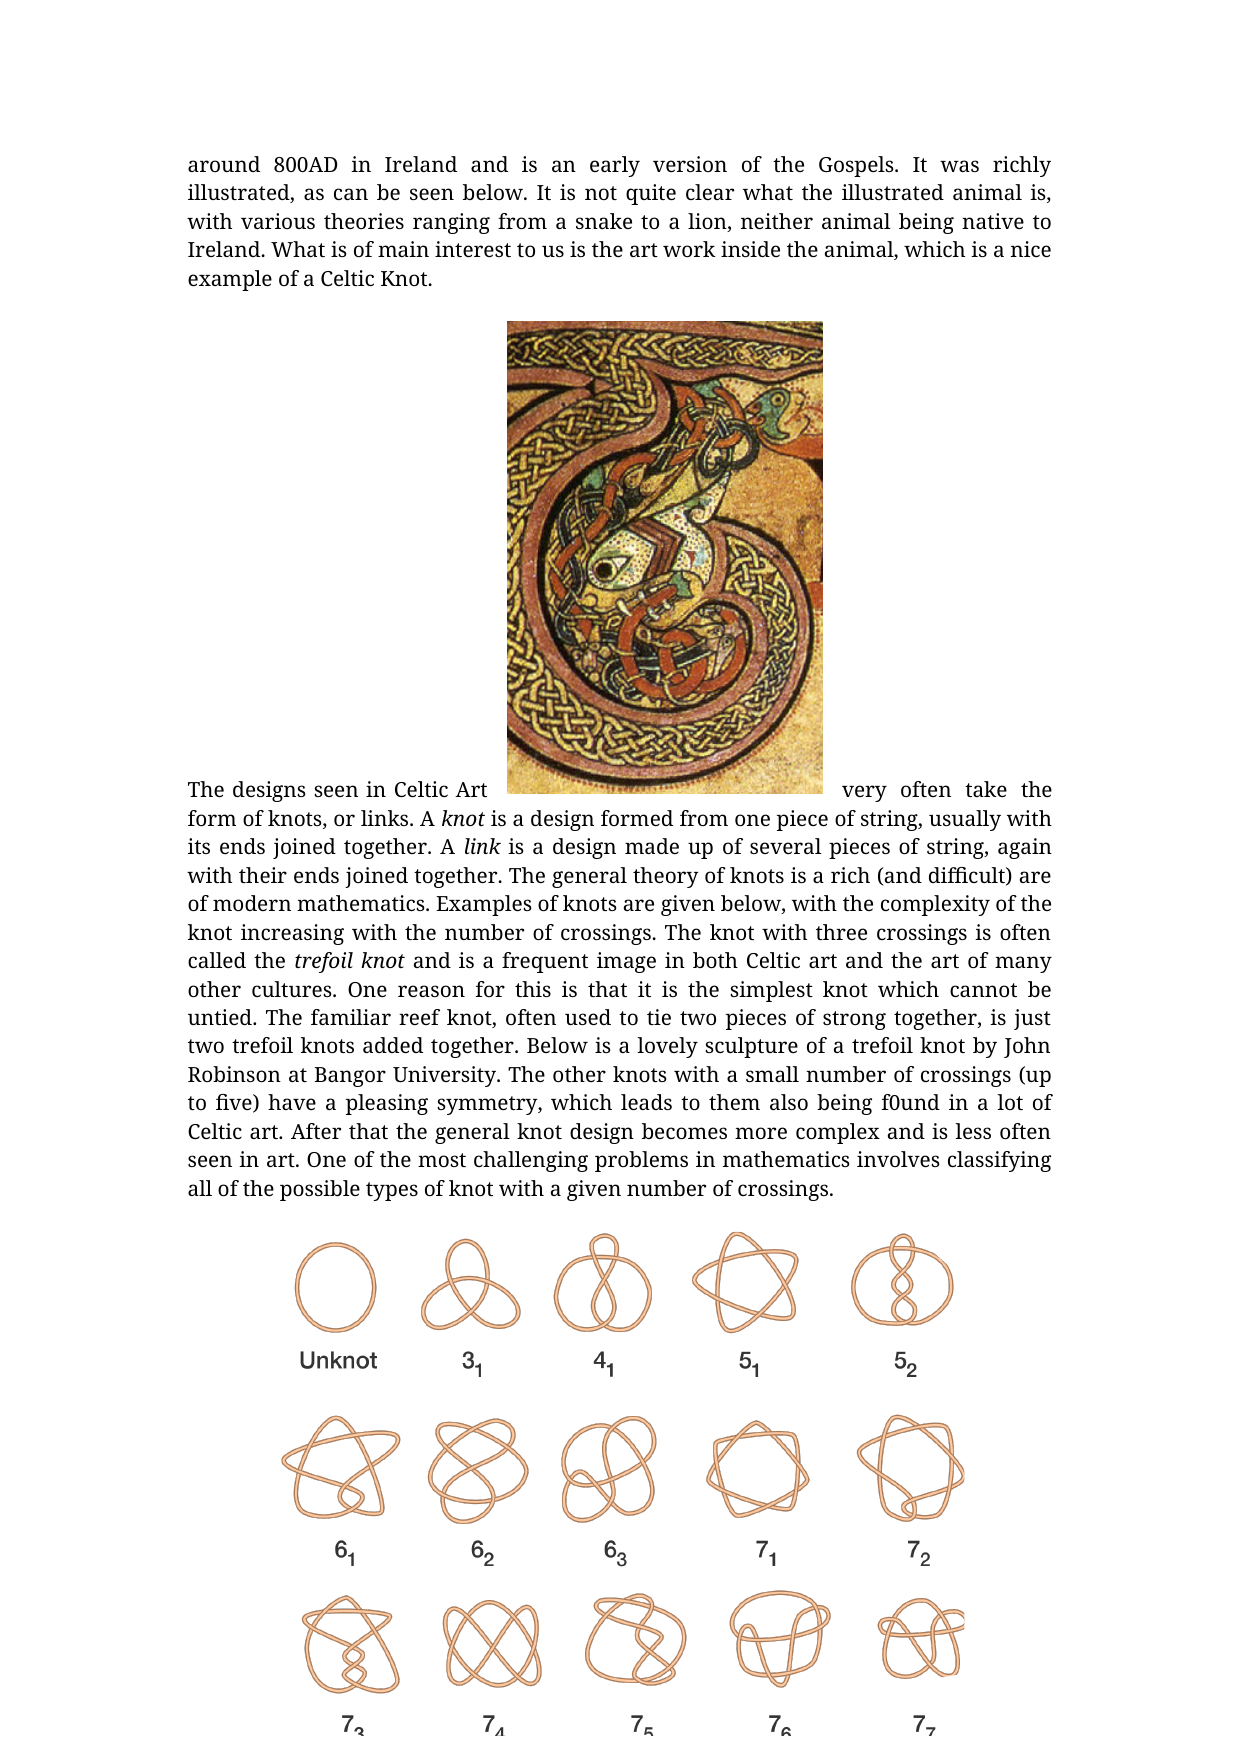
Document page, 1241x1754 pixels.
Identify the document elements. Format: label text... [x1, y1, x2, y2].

picture [281, 1231, 965, 1736]
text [187, 150, 1053, 292]
text The designs seen in Celtic Art very often take the form of knots, or links. A knot is a design formed from one piece of string, usually with its ends joined together. A link is a design made up of several pieces of string, again with their ends joined together. The general theory of knots is a rich (and difficult) are of modern mathematics. Examples of knots are given below, with the complexity of the knot increasing with the number of crossings. The knot with three crossings is often called the trefoil knot and is a frequent image in both Celtic art and the art of many other cultures. One reason for this is that it is the simplest knot which cannot be untied. The familiar reef knot, often used to tie two pieces of strong together, is just two trefoil knots added together. Below is a lovely sculpture of a trefoil knot by John Robinson at Bangor University. The other knots with a small number of crossings (up to five) have a pleasing symmetry, which leads to them also being f0und in a lot of Celtic art. After that the general knot design becomes more complex and is less often seen in art. One of the most challenging problems in mathematics involves classifying all of the possible types of knot with a given number of crossings. [187, 776, 1053, 1202]
picture [506, 321, 823, 793]
